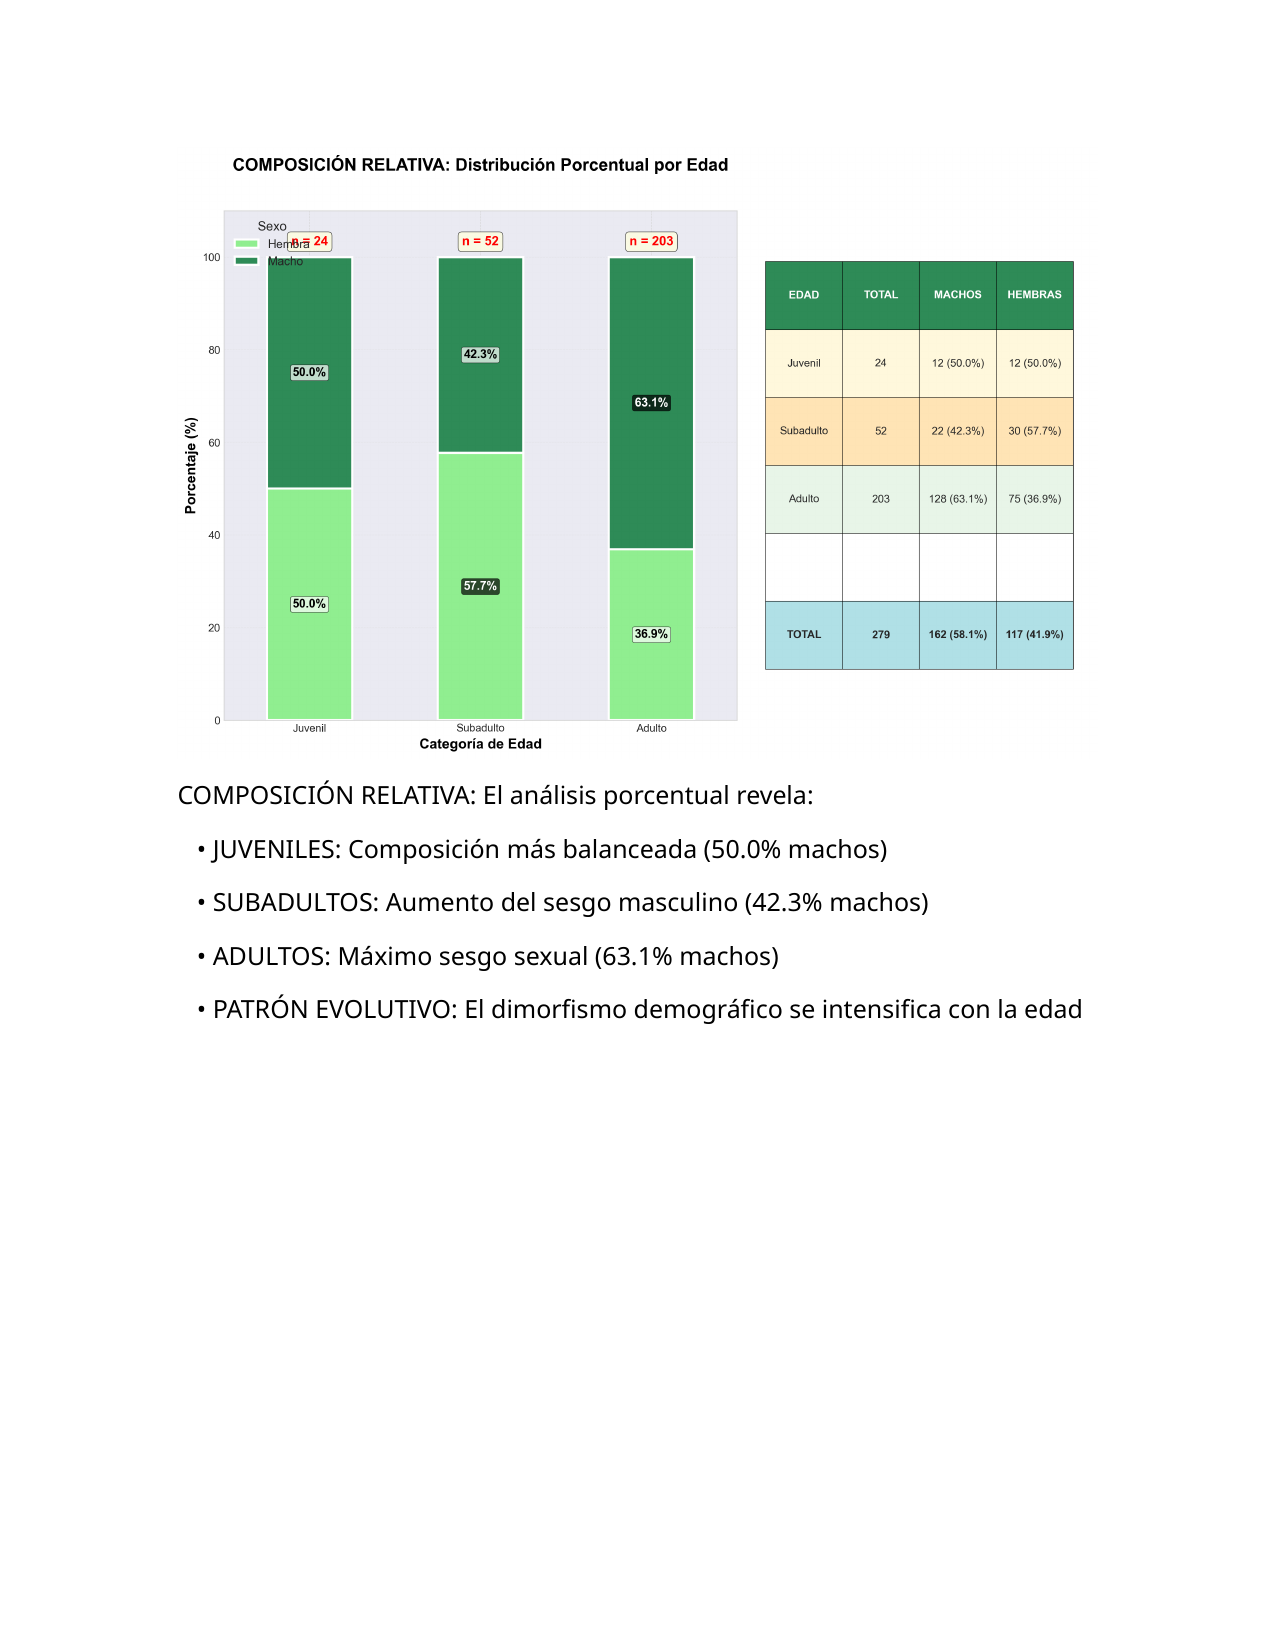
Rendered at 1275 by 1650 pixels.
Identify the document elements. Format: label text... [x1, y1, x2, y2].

text • ADULTOS: Máximo sesgo sexual (63.1% machos) [177, 938, 1098, 972]
picture [177, 147, 1098, 759]
text • JUVENILES: Composición más balanceada (50.0% machos) [177, 831, 1098, 865]
text • SUBADULTOS: Aumento del sesgo masculino (42.3% machos) [177, 885, 1098, 919]
text COMPOSICIÓN RELATIVA: El análisis porcentual revela: [177, 778, 1098, 812]
text • PATRÓN EVOLUTIVO: El dimorfismo demográfico se intensifica con la edad [177, 992, 1098, 1026]
